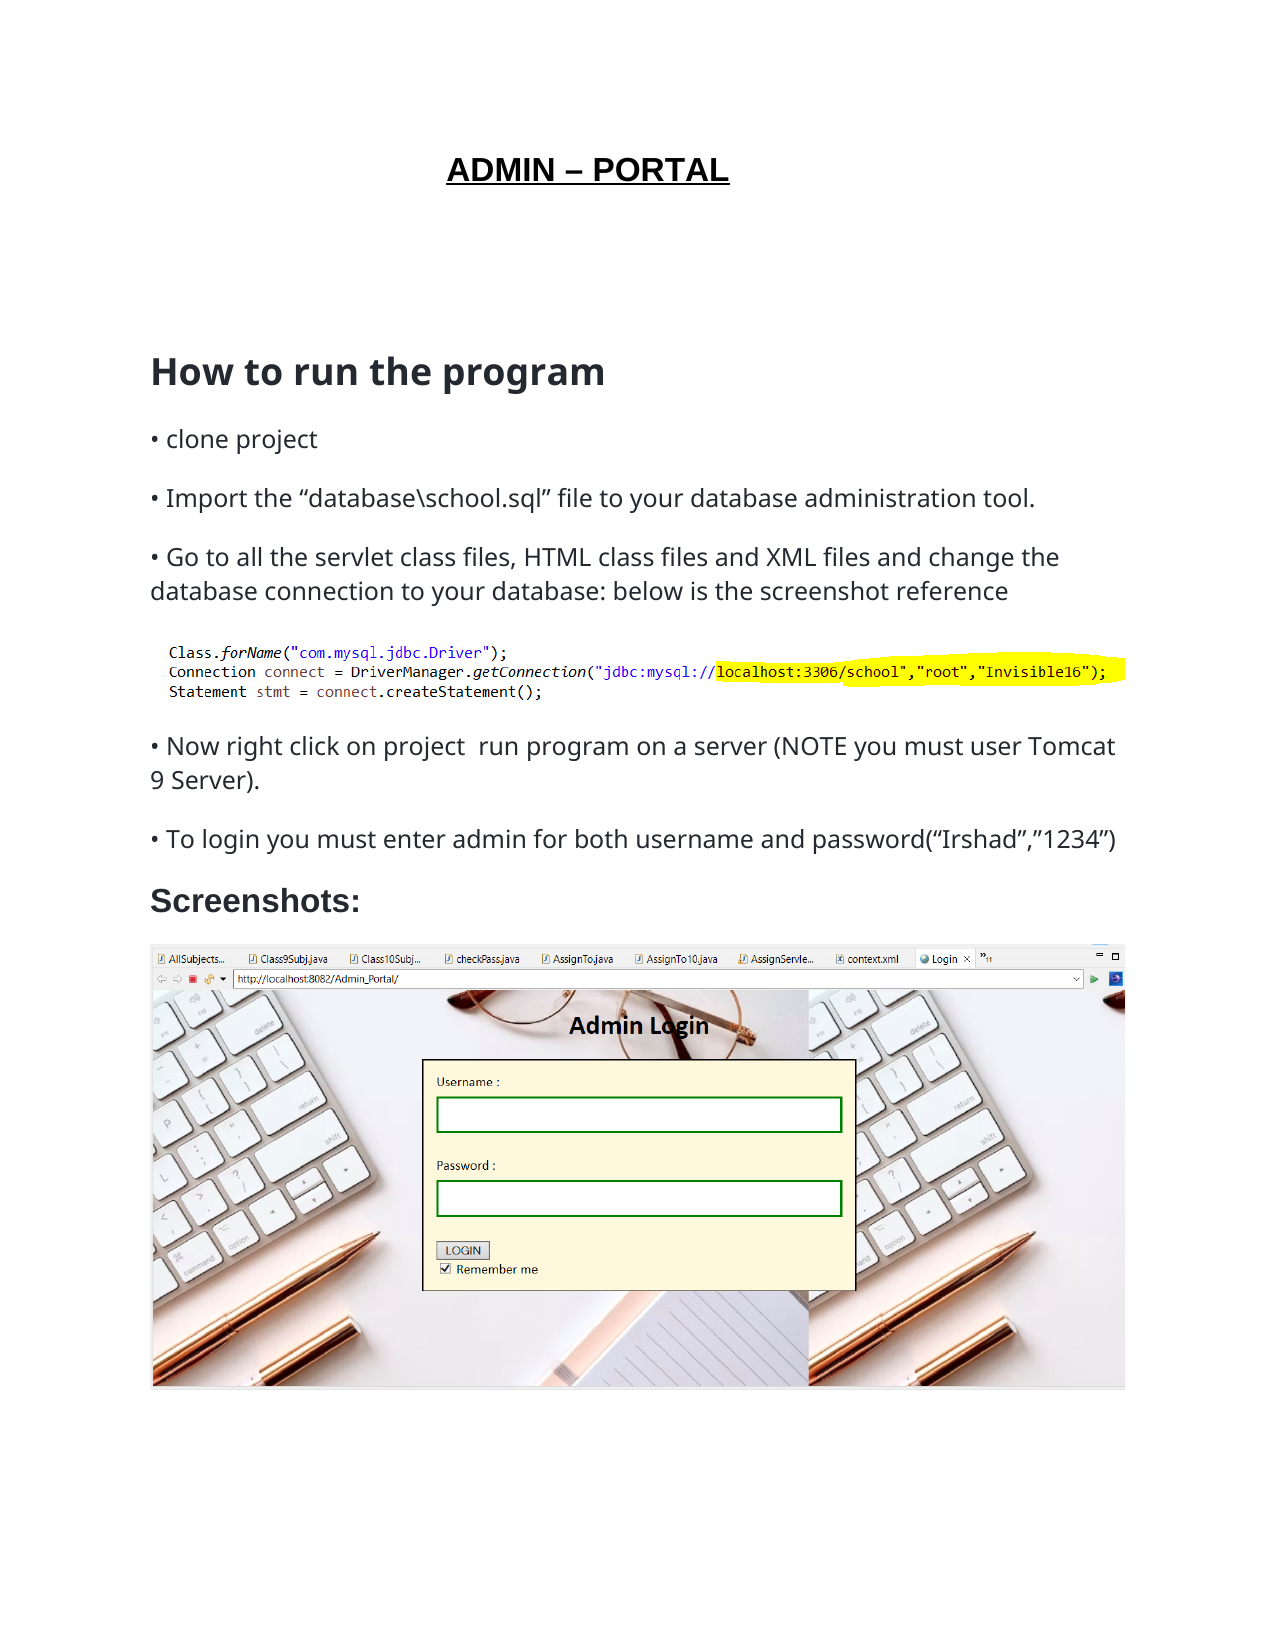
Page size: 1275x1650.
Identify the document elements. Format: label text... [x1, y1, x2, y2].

text • To login you must enter admin for both username and password(“Irshad”,”1234”) [150, 822, 1125, 856]
picture [150, 632, 1125, 704]
text How to run the program [150, 345, 1125, 396]
text ADMIN – PORTAL [150, 150, 1125, 188]
text • Import the “database\school.sql” file to your database administration tool. [150, 480, 1125, 514]
text • Now right click on project run program on a server (NOTE you must user Tomcat 9 Server). [150, 729, 1125, 797]
picture [150, 944, 1125, 1390]
text • Go to all the servlet class files, HTML class files and XML files and change the database connection to your database: below is the screenshot reference [150, 539, 1125, 607]
text Screenshots: [150, 881, 1125, 919]
text • clone project [150, 421, 1125, 455]
